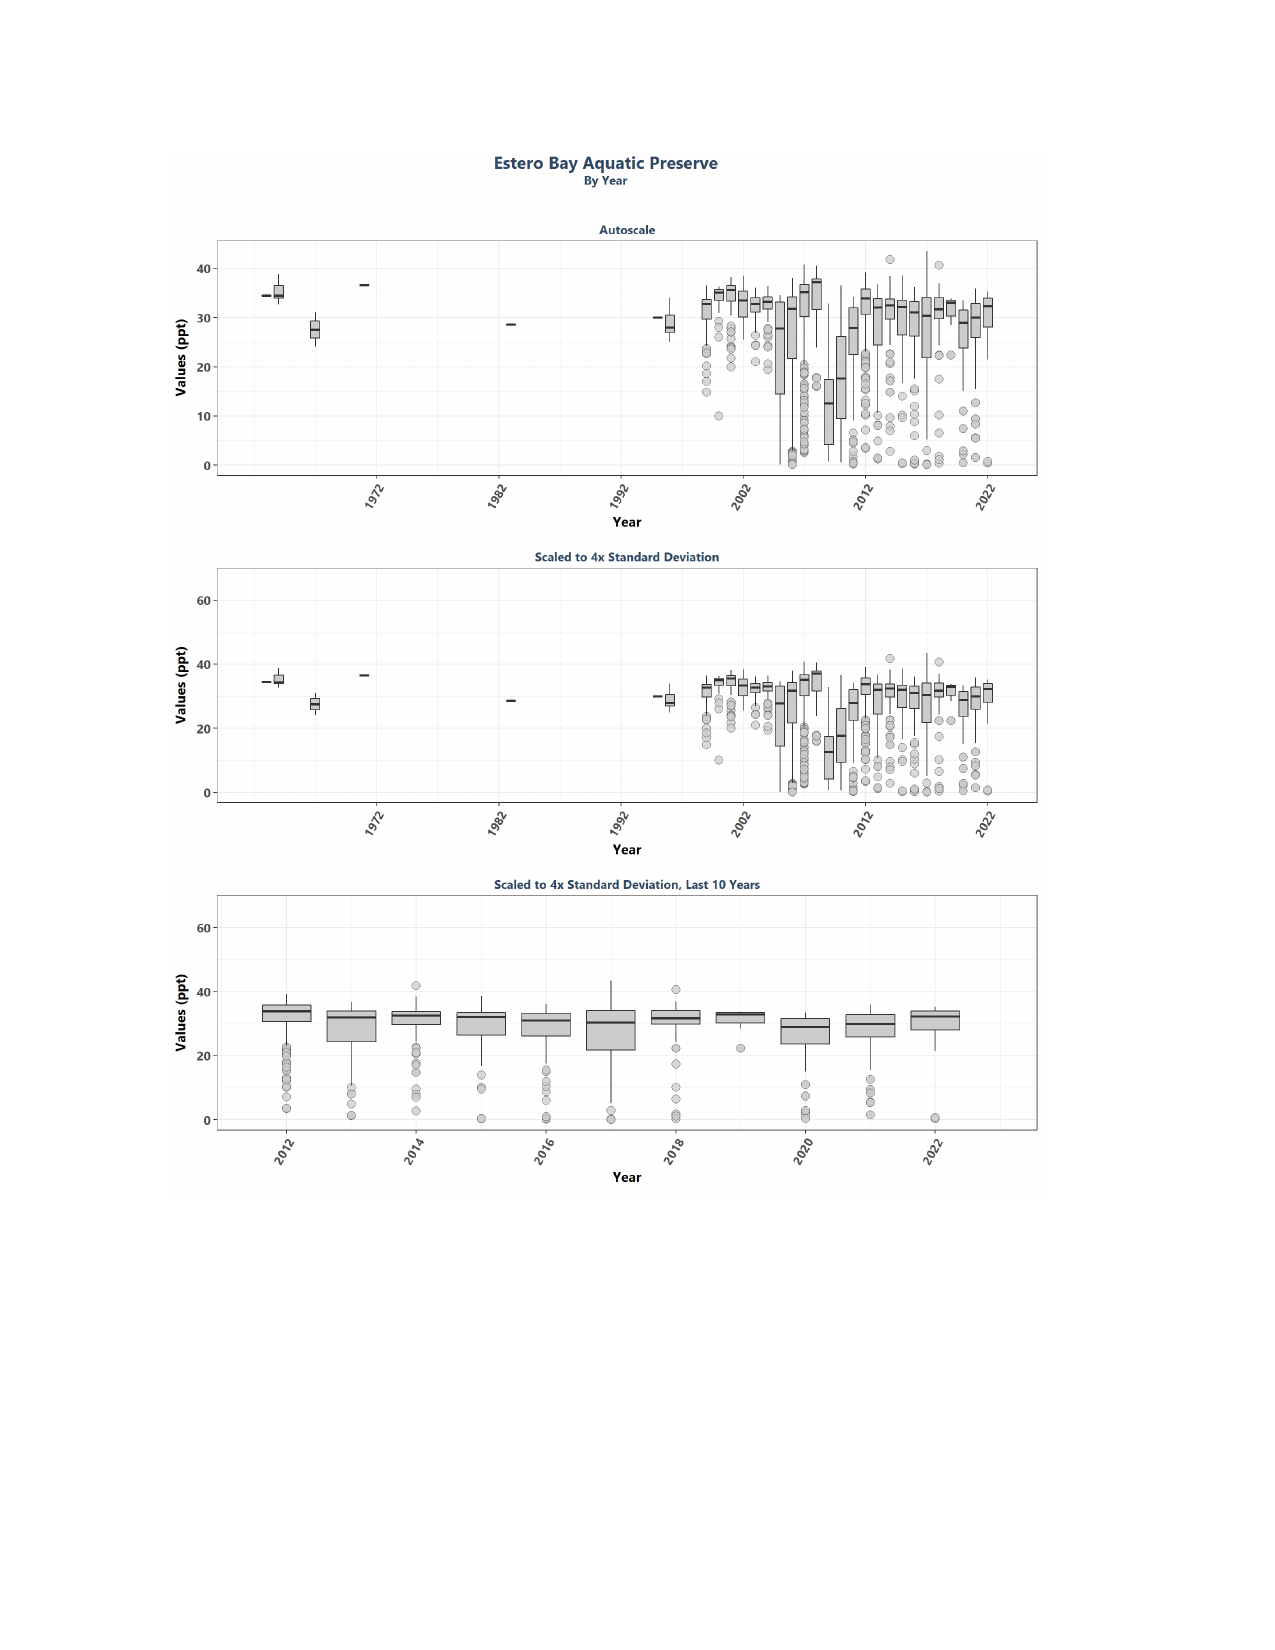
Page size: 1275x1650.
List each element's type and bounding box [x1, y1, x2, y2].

picture [168, 150, 1044, 1200]
